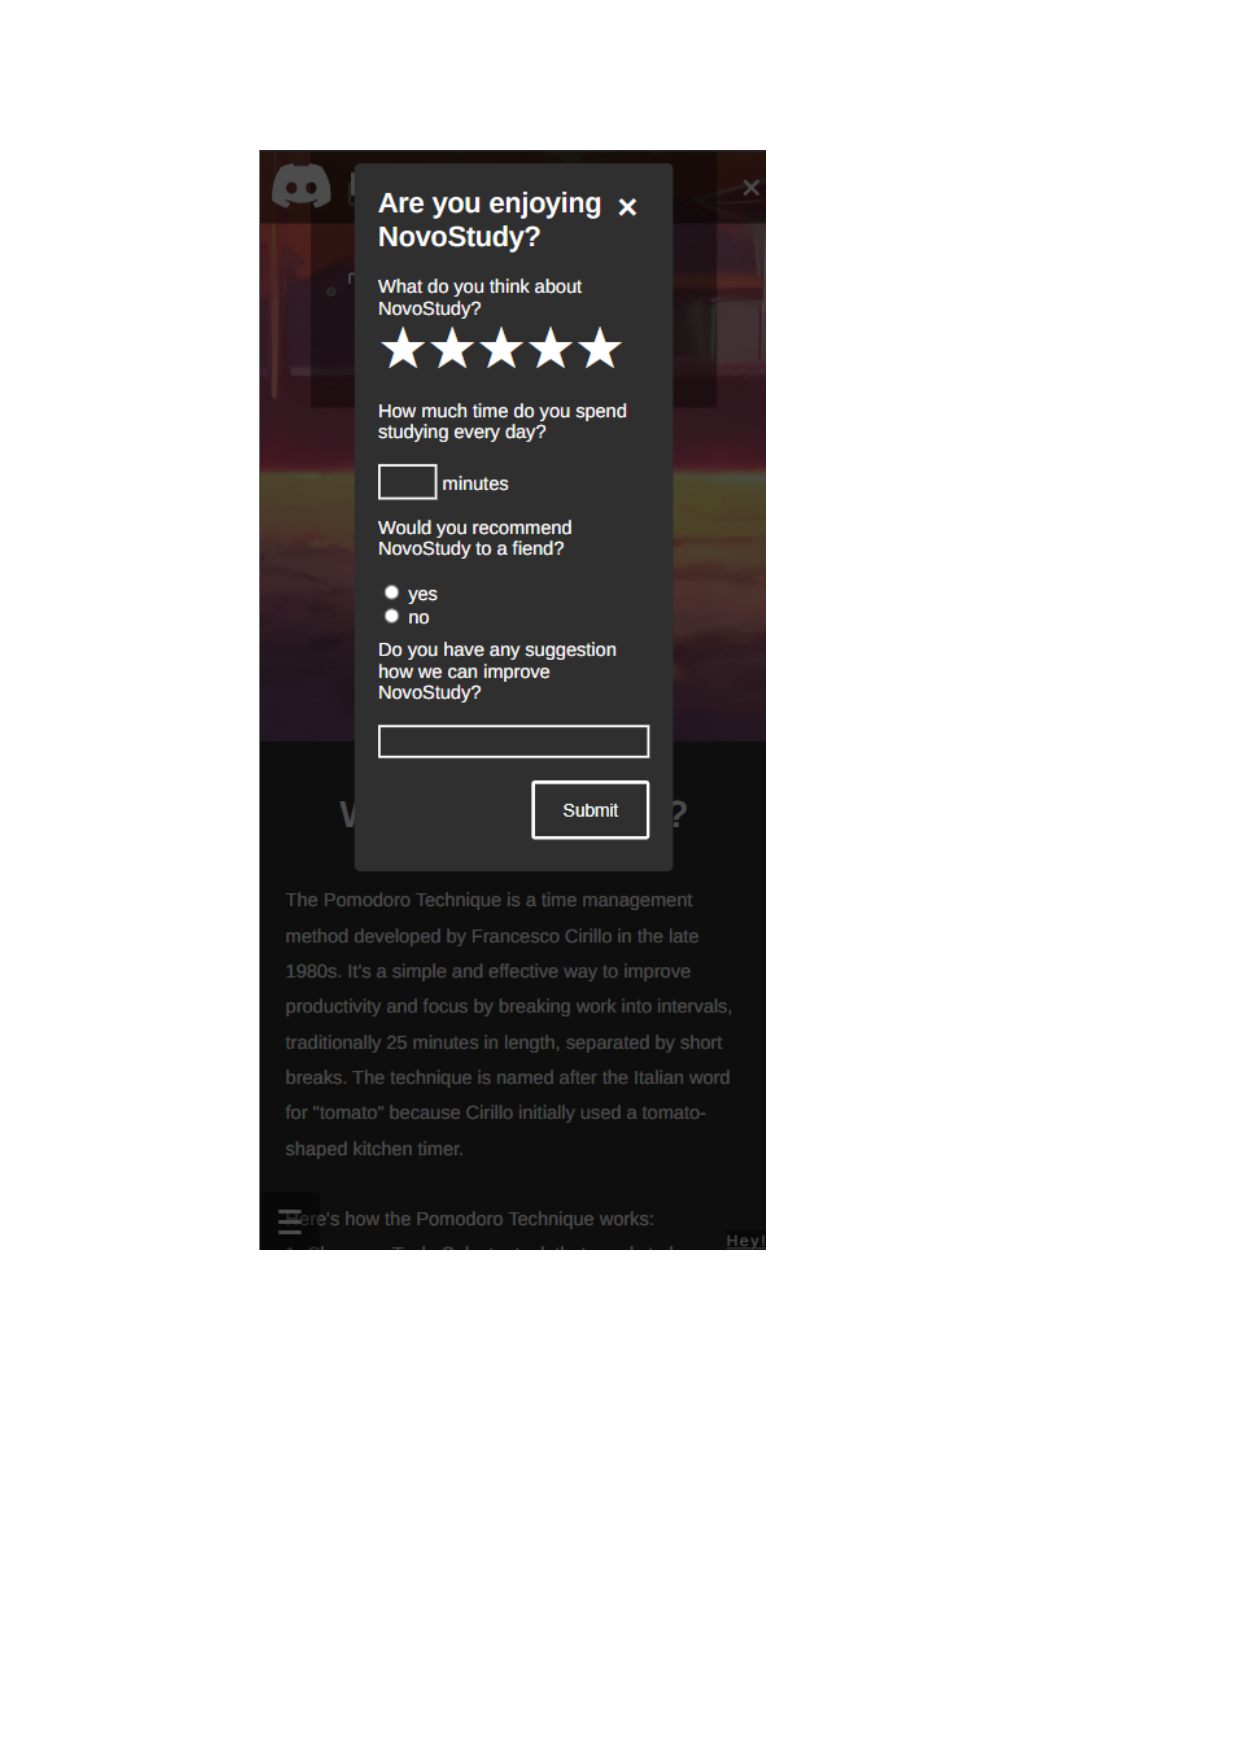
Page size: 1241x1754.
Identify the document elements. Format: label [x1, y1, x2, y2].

picture [259, 150, 766, 1250]
